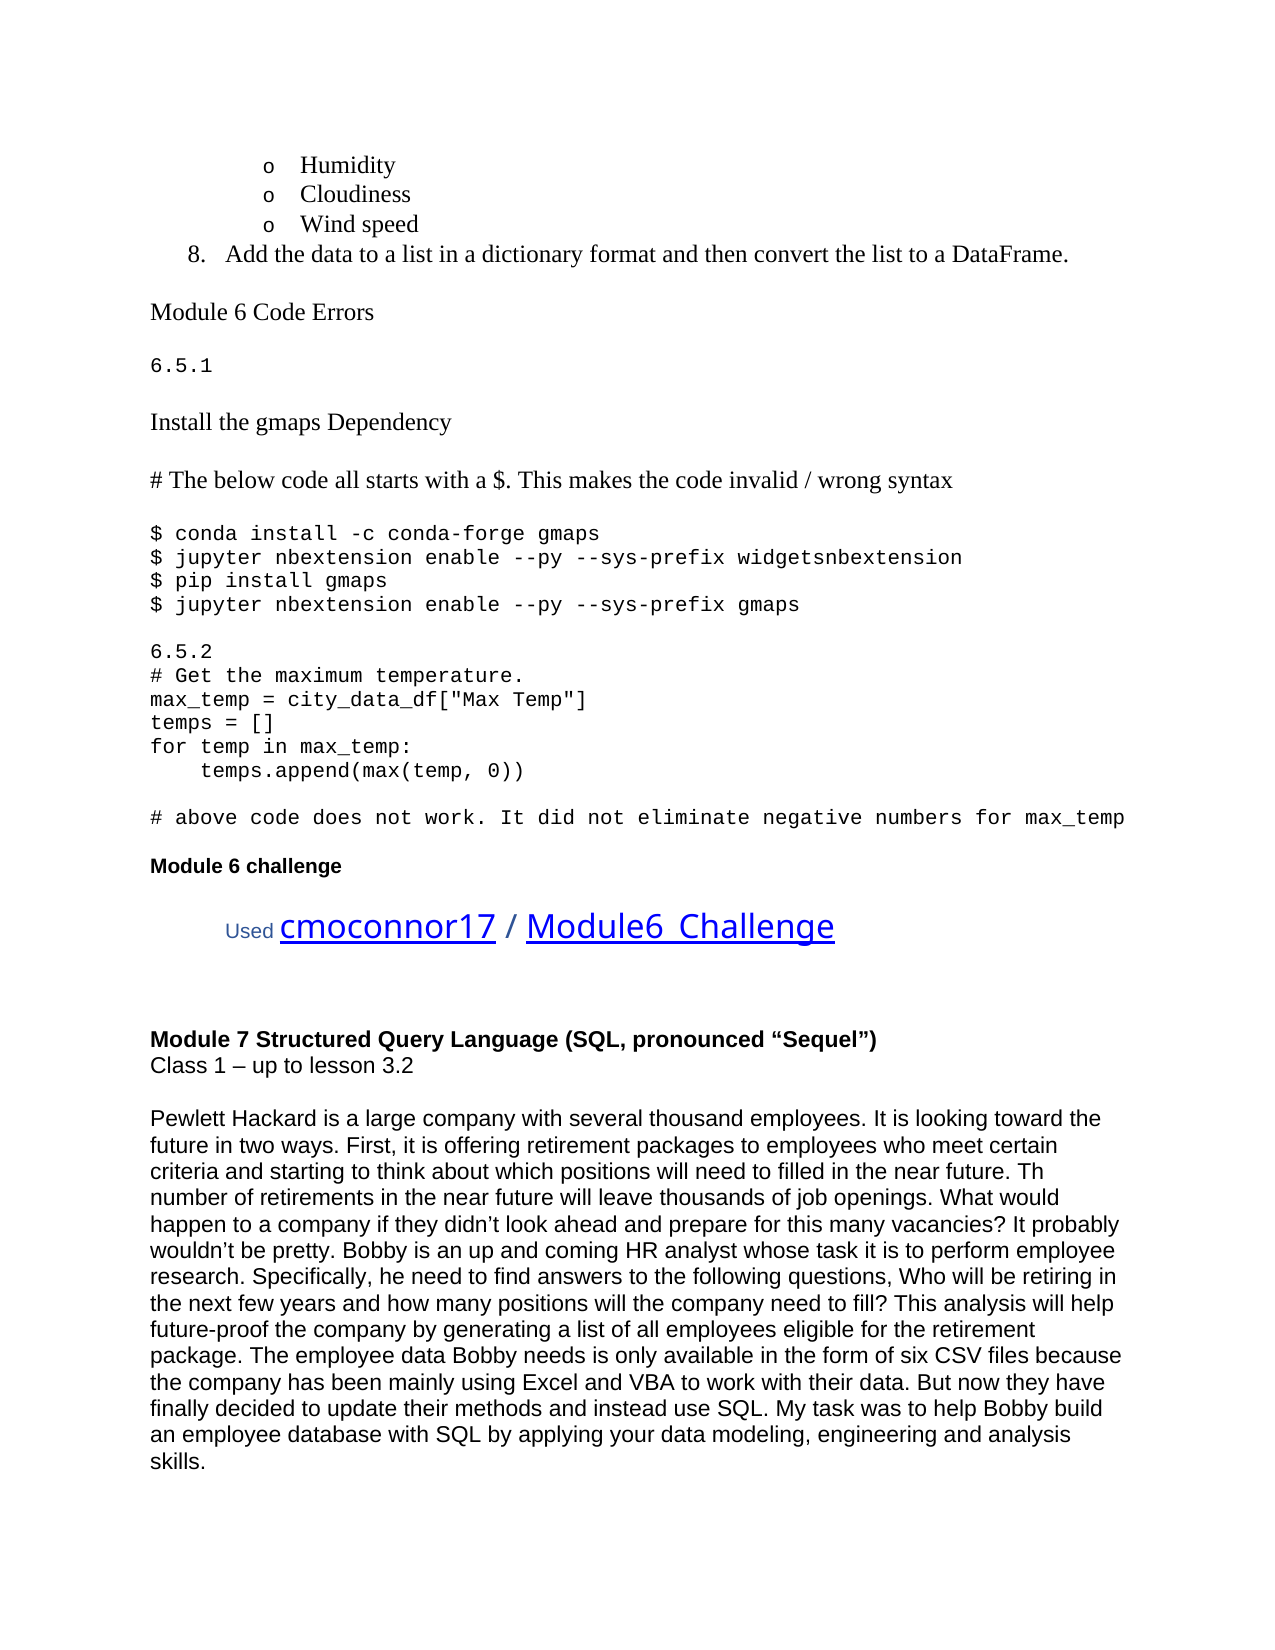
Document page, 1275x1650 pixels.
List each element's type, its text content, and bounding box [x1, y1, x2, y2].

text 6.5.2 [150, 641, 1125, 665]
list Cloudiness [262, 179, 1125, 209]
text 6.5.1 [150, 354, 1125, 378]
text # Get the maximum temperature. [150, 665, 1125, 689]
subtitle # The below code all starts with a $. This makes the code invalid / wrong syntax [150, 465, 1125, 494]
text $ jupyter nbextension enable --py --sys-prefix widgetsnbextension [150, 547, 1125, 571]
text max_temp = city_data_df["Max Temp"] [150, 689, 1125, 712]
text Module 7 Structured Query Language (SQL, pronounced “Sequel”) [150, 1026, 1125, 1052]
subtitle Install the gmaps Dependency [150, 407, 1125, 436]
subtitle Used cmoconnor17 / Module6_Challenge [150, 903, 1125, 949]
text Module 6 Code Errors [150, 297, 1125, 325]
text $ pip install gmaps [150, 571, 1125, 594]
text Class 1 – up to lesson 3.2 [150, 1052, 1125, 1079]
text for temp in max_temp: [150, 736, 1125, 760]
text $ conda install -c conda-forge gmaps [150, 523, 1125, 547]
text Pewlett Hackard is a large company with several thousand employees. It is looking toward the future in two ways. First, it is offering retirement packages to employees who meet certain criteria and starting to think about which positions will need to filled in the near future. Th number of retirements in the near future will leave thousands of job openings. What would happen to a company if they didn’t look ahead and prepare for this many vacancies? It probably wouldn’t be pretty. Bobby is an up and coming HR analyst whose task it is to perform employee research. Specifically, he need to find answers to the following questions, Who will be retiring in the next few years and how many positions will the company need to fill? This analysis will help future-proof the company by generating a list of all employees eligible for the retirement package. The employee data Bobby needs is only available in the form of six CSV files because the company has been mainly using Excel and VBA to work with their data. But now they have finally decided to update their methods and instead use SQL. My task was to help Bobby build an employee database with SQL by applying your data modeling, engineering and analysis skills. [150, 1105, 1125, 1474]
text Module 6 challenge [150, 854, 1125, 878]
list Add the data to a list in a dictionary format and then convert the list to a DataFrame. [187, 239, 1125, 267]
text temps = [] [150, 712, 1125, 736]
text $ jupyter nbextension enable --py --sys-prefix gmaps [150, 594, 1125, 618]
text temps.append(max(temp, 0)) [150, 760, 1125, 783]
list Humidity [262, 150, 1125, 179]
text # above code does not work. It did not eliminate negative numbers for max_temp [150, 807, 1125, 831]
list Wind speed [262, 209, 1125, 239]
